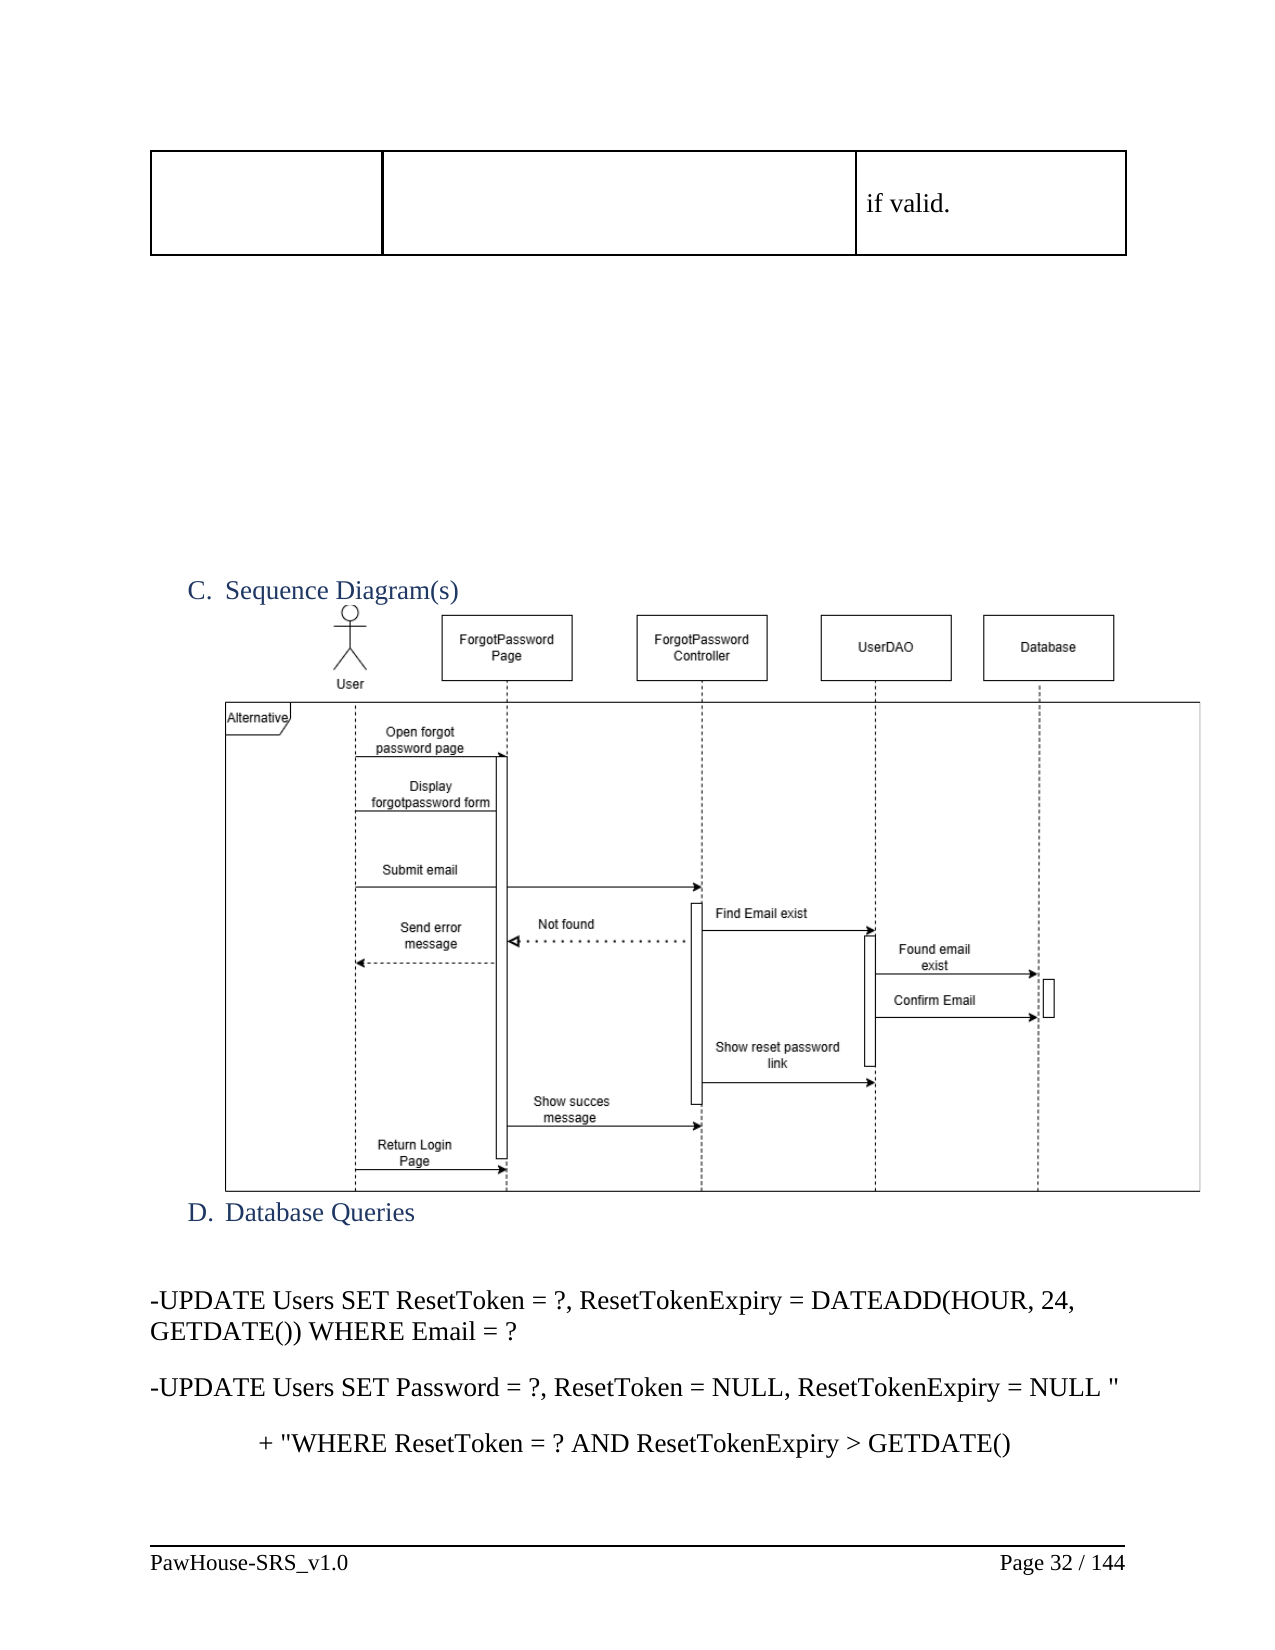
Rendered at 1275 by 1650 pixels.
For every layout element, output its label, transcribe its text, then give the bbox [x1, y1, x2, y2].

picture [225, 605, 1200, 1193]
subtitle Sequence Diagram(s) [187, 574, 1125, 605]
table_cell 3 [152, 152, 381, 254]
text + "WHERE ResetToken = ? AND ResetTokenExpiry > GETDATE() [150, 1427, 1125, 1458]
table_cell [384, 152, 855, 254]
text -UPDATE Users SET Password = ?, ResetToken = NULL, ResetTokenExpiry = NULL " [150, 1371, 1125, 1402]
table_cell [857, 152, 1125, 254]
text -UPDATE Users SET ResetToken = ?, ResetTokenExpiry = DATEADD(HOUR, 24, GETDATE()) WHERE Email = ? [150, 1284, 1125, 1346]
subtitle Database Queries [187, 1197, 1125, 1228]
